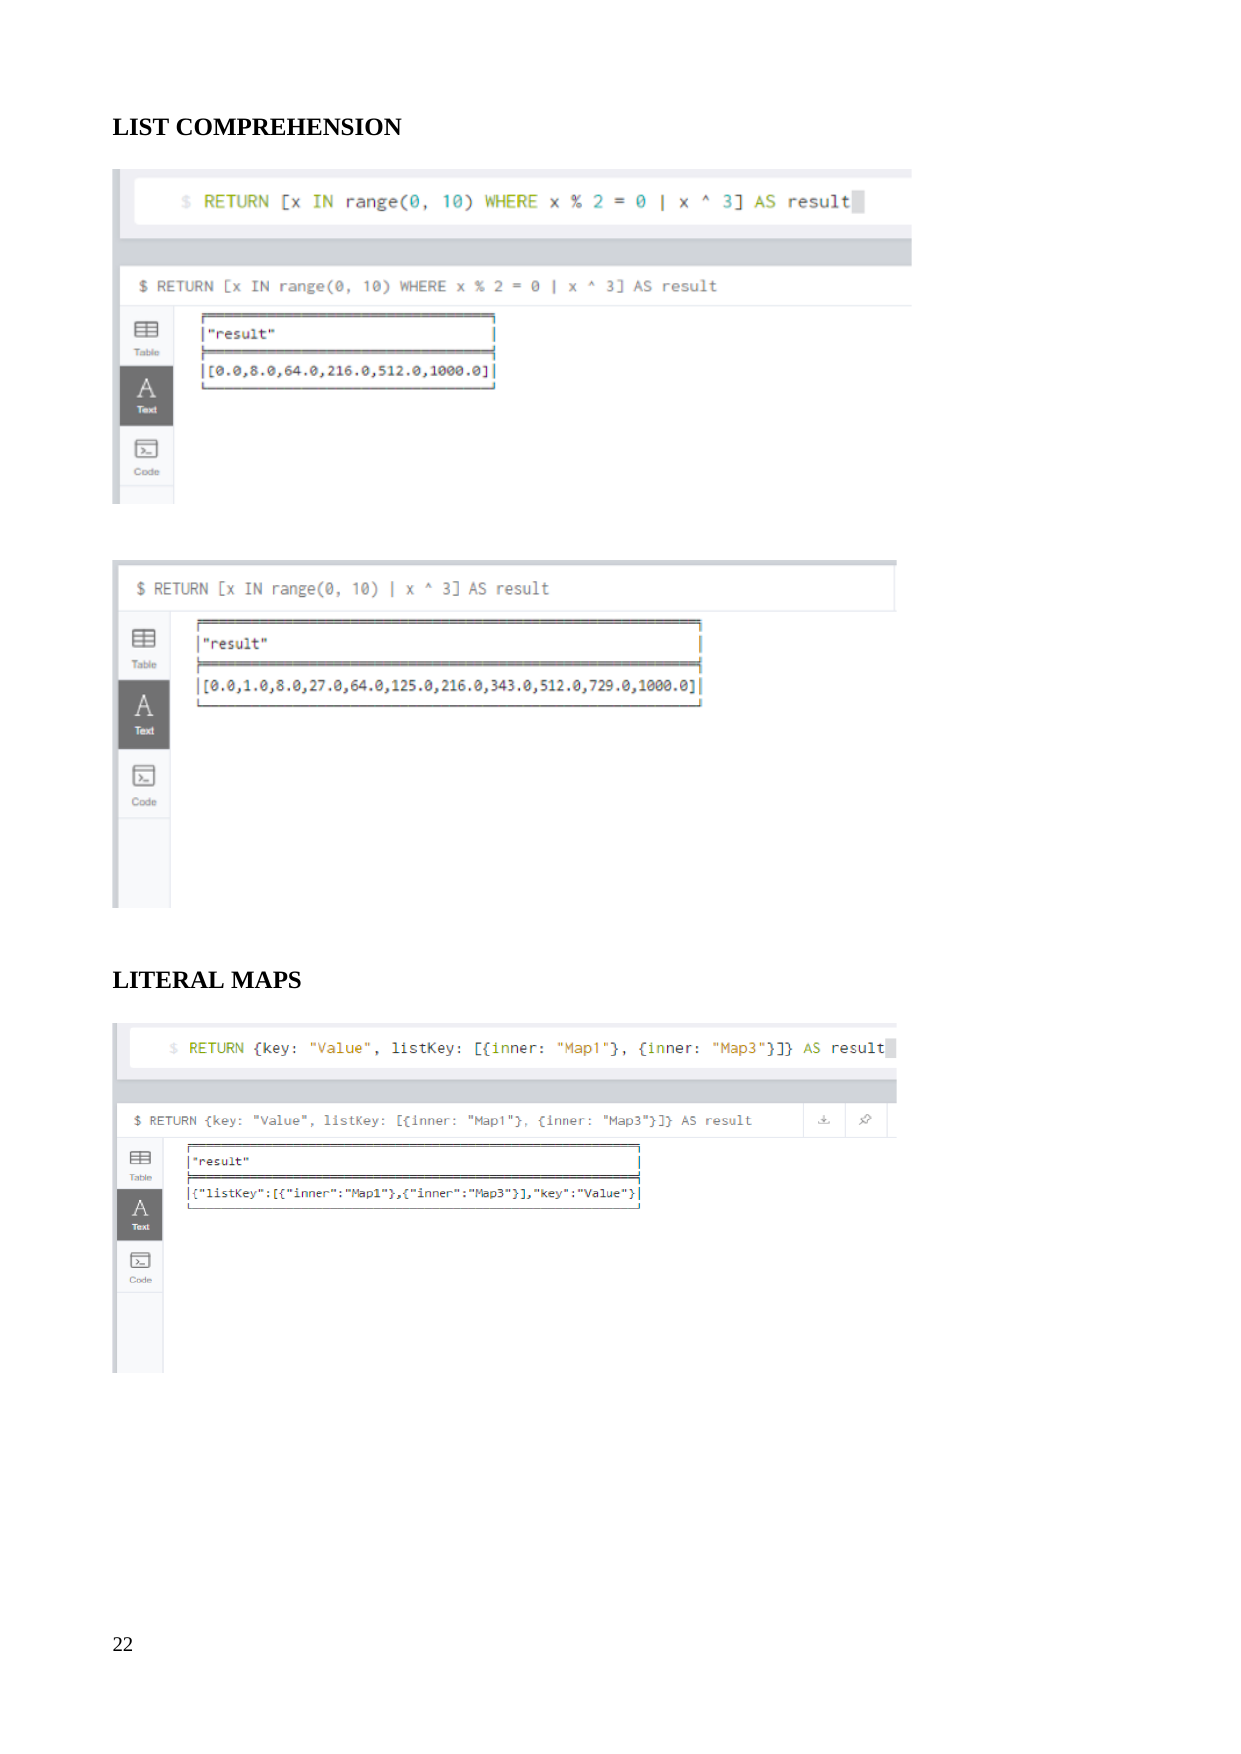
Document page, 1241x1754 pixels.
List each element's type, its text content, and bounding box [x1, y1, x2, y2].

picture [112, 560, 897, 908]
picture [112, 169, 912, 504]
picture [112, 1023, 897, 1373]
text LITERAL MAPS [112, 966, 1128, 994]
text LIST COMPREHENSION [112, 112, 1128, 141]
